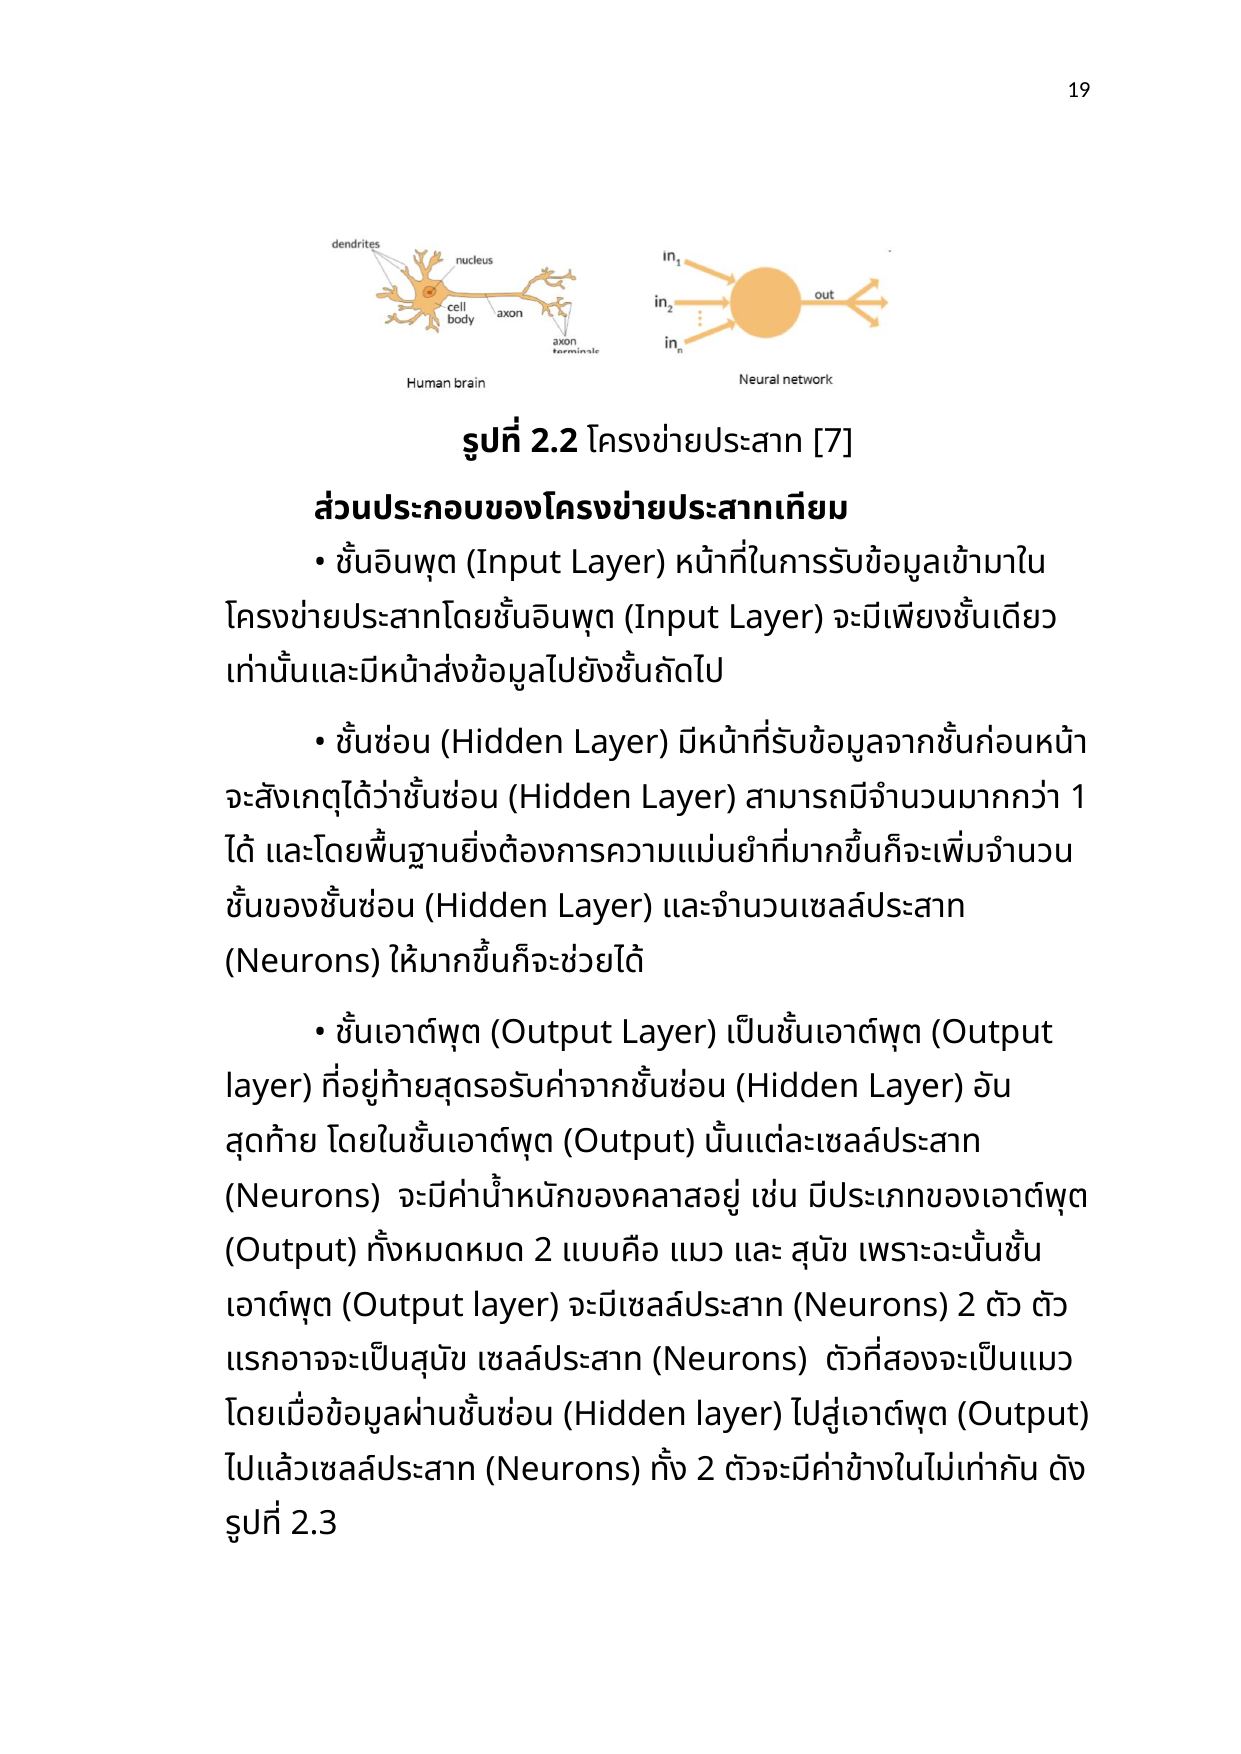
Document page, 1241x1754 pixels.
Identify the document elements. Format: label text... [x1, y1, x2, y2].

text ส่วนประกอบของโครงข่ายประสาทเทียม [225, 484, 1090, 534]
text • ชั้นเอาต์พุต (Output Layer) เป็นชั้นเอาต์พุต (Output layer) ที่อยู่ท้ายสุดรอรับค่าจากชั้นซ่อน (Hidden Layer) อันสุดท้าย โดยในชั้นเอาต์พุต (Output) นั้นแต่ละเซลล์ประสาท (Neurons) จะมีค่าน้ำหนักของคลาสอยู่ เช่น มีประเภทของเอาต์พุต (Output) ทั้งหมดหมด 2 แบบคือ แมว และ สุนัข เพราะฉะนั้นชั้นเอาต์พุต (Output layer) จะมีเซลล์ประสาท (Neurons) 2 ตัว ตัวแรกอาจจะเป็นสุนัข เซลล์ประสาท (Neurons) ตัวที่สองจะเป็นแมว โดยเมื่อข้อมูลผ่านชั้นซ่อน (Hidden layer) ไปสู่เอาต์พุต (Output) ไปแล้วเซลล์ประสาท (Neurons) ทั้ง 2 ตัวจะมีค่าข้างในไม่เท่ากัน ดังรูปที่ 2.3 [225, 1008, 1090, 1549]
text • ชั้นอินพุต (Input Layer) หน้าที่ในการรับข้อมูลเข้ามาในโครงข่ายประสาทโดยชั้นอินพุต (Input Layer) จะมีเพียงชั้นเดียวเท่านั้นและมีหน้าส่งข้อมูลไปยังชั้นถัดไป [225, 538, 1090, 698]
text รูปที่ 2.2 โครงข่ายประสาท [7] [225, 416, 1090, 467]
text • ชั้นซ่อน (Hidden Layer) มีหน้าที่รับข้อมูลจากชั้นก่อนหน้า จะสังเกตุได้ว่าชั้นซ่อน (Hidden Layer) สามารถมีจำนวนมากกว่า 1 ได้ และโดยพื้นฐานยิ่งต้องการความแม่นยำที่มากขึ้นก็จะเพิ่มจำนวนชั้นของชั้นซ่อน (Hidden Layer) และจำนวนเซลล์ประสาท (Neurons) ให้มากขึ้นก็จะช่วยได้ [225, 718, 1090, 987]
